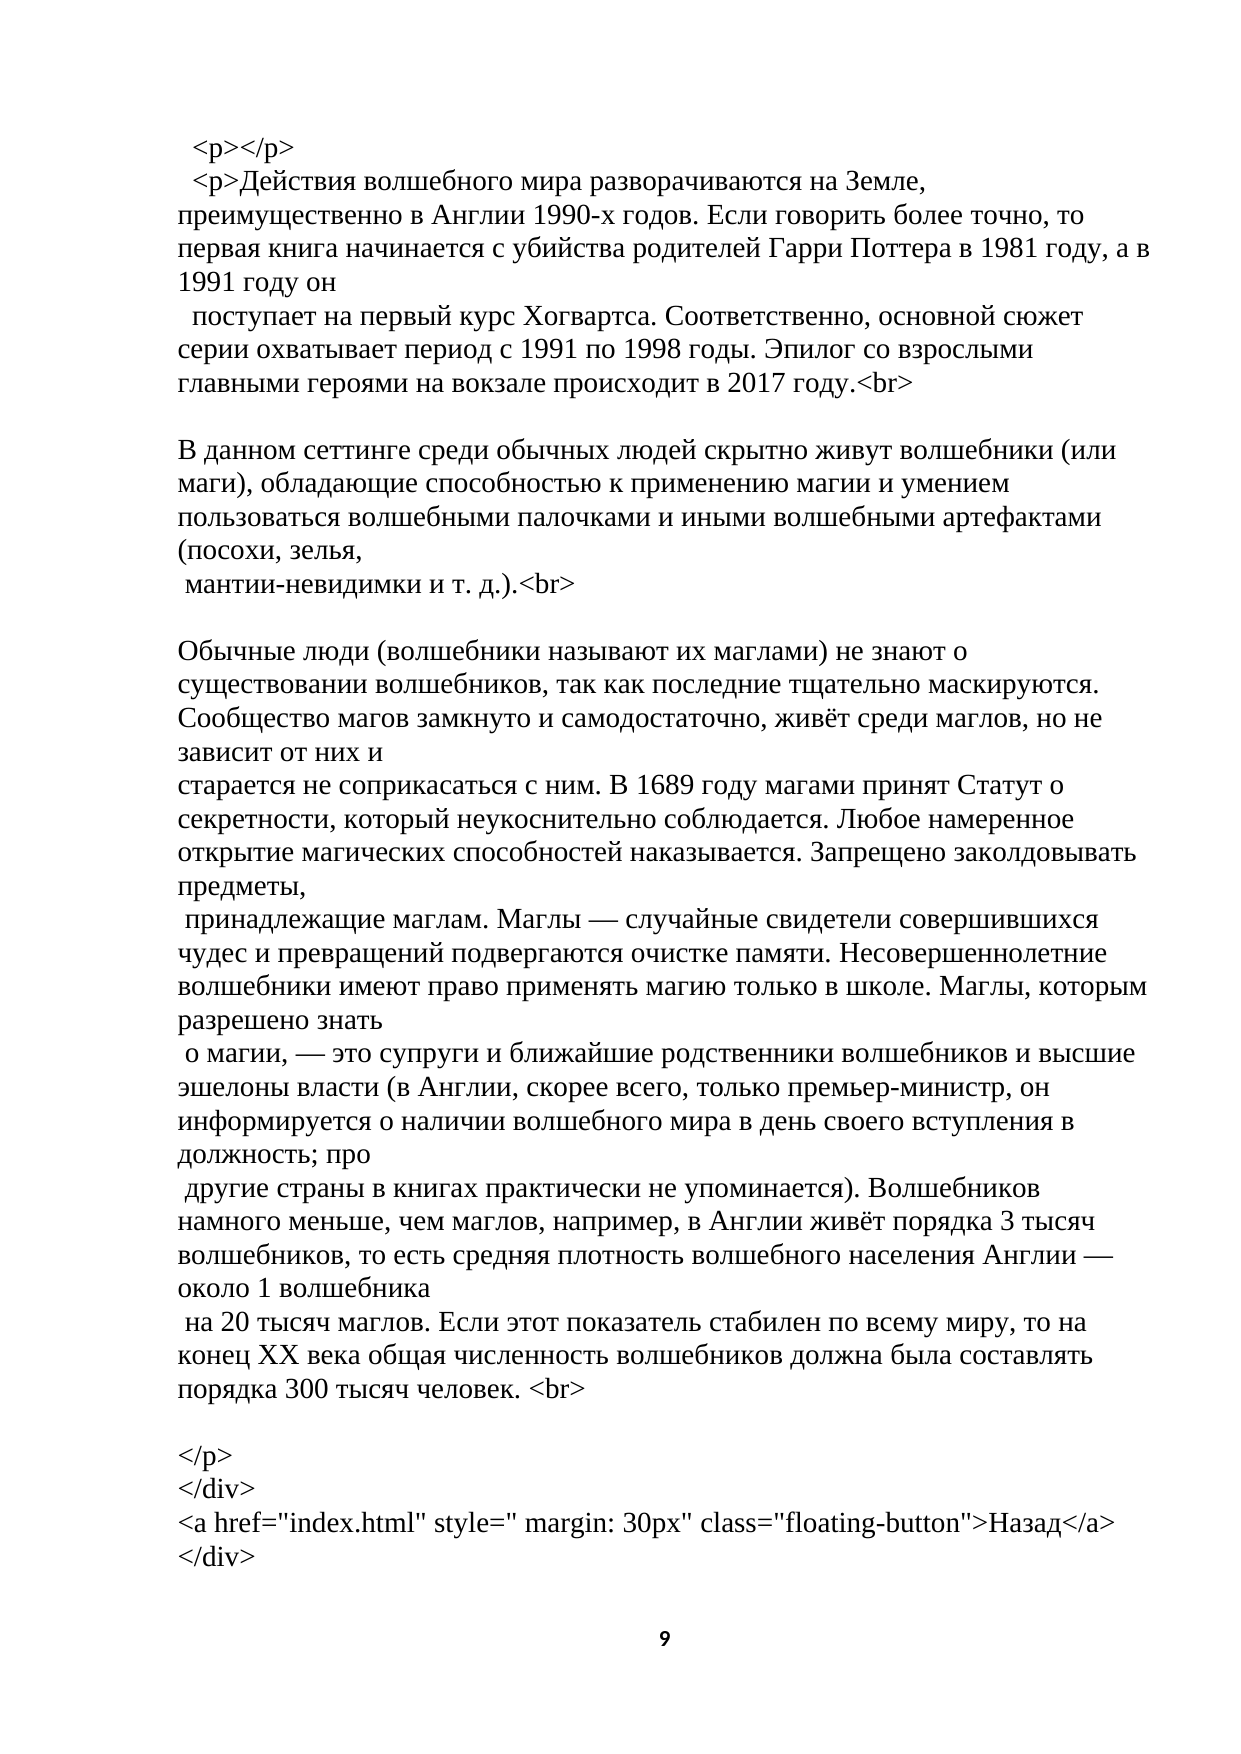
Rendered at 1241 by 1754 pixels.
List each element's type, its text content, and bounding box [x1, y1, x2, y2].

text принадлежащие маглам. Маглы — случайные свидетели совершившихся чудес и превращений подвергаются очистке памяти. Несовершеннолетние волшебники имеют право применять магию только в школе. Маглы, которым разрешено знать [177, 901, 1152, 1036]
text <a href="index.html" style=" margin: 30px" class="floating-button">Назад</a> [177, 1505, 1152, 1539]
text </div> [177, 1539, 1152, 1572]
text мантии-невидимки и т. д.).<br> [177, 566, 1152, 599]
text на 20 тысяч маглов. Если этот показатель стабилен по всему миру, то на конец XX века общая численность волшебников должна была составлять порядка 300 тысяч человек. <br> [177, 1304, 1152, 1404]
text </p> [177, 1438, 1152, 1472]
text о магии, — это супруги и ближайшие родственники волшебников и высшие эшелоны власти (в Англии, скорее всего, только премьер-министр, он информируется о наличии волшебного мира в день своего вступления в должность; про [177, 1036, 1152, 1170]
text Обычные люди (волшебники называют их маглами) не знают о существовании волшебников, так как последние тщательно маскируются. Сообщество магов замкнуто и самодостаточно, живёт среди маглов, но не зависит от них и [177, 633, 1152, 767]
text поступает на первый курс Хогвартса. Соответственно, основной сюжет серии охватывает период с 1991 по 1998 годы. Эпилог со взрослыми главными героями на вокзале происходит в 2017 году.<br> [177, 298, 1152, 398]
text <p>Действия волшебного мира разворачиваются на Земле, преимущественно в Англии 1990-х годов. Если говорить более точно, то первая книга начинается с убийства родителей Гарри Поттера в 1981 году, а в 1991 году он [177, 163, 1152, 298]
text <p></p> [177, 130, 1152, 163]
text </div> [177, 1472, 1152, 1505]
text старается не соприкасаться с ним. В 1689 году магами принят Статут о секретности, который неукоснительно соблюдается. Любое намеренное открытие магических способностей наказывается. Запрещено заколдовывать предметы, [177, 767, 1152, 901]
text другие страны в книгах практически не упоминается). Волшебников намного меньше, чем маглов, например, в Англии живёт порядка 3 тысяч волшебников, то есть средняя плотность волшебного населения Англии — около 1 волшебника [177, 1170, 1152, 1304]
text В данном сеттинге среди обычных людей скрытно живут волшебники (или маги), обладающие способностью к применению магии и умением пользоваться волшебными палочками и иными волшебными артефактами (посохи, зелья, [177, 432, 1152, 566]
